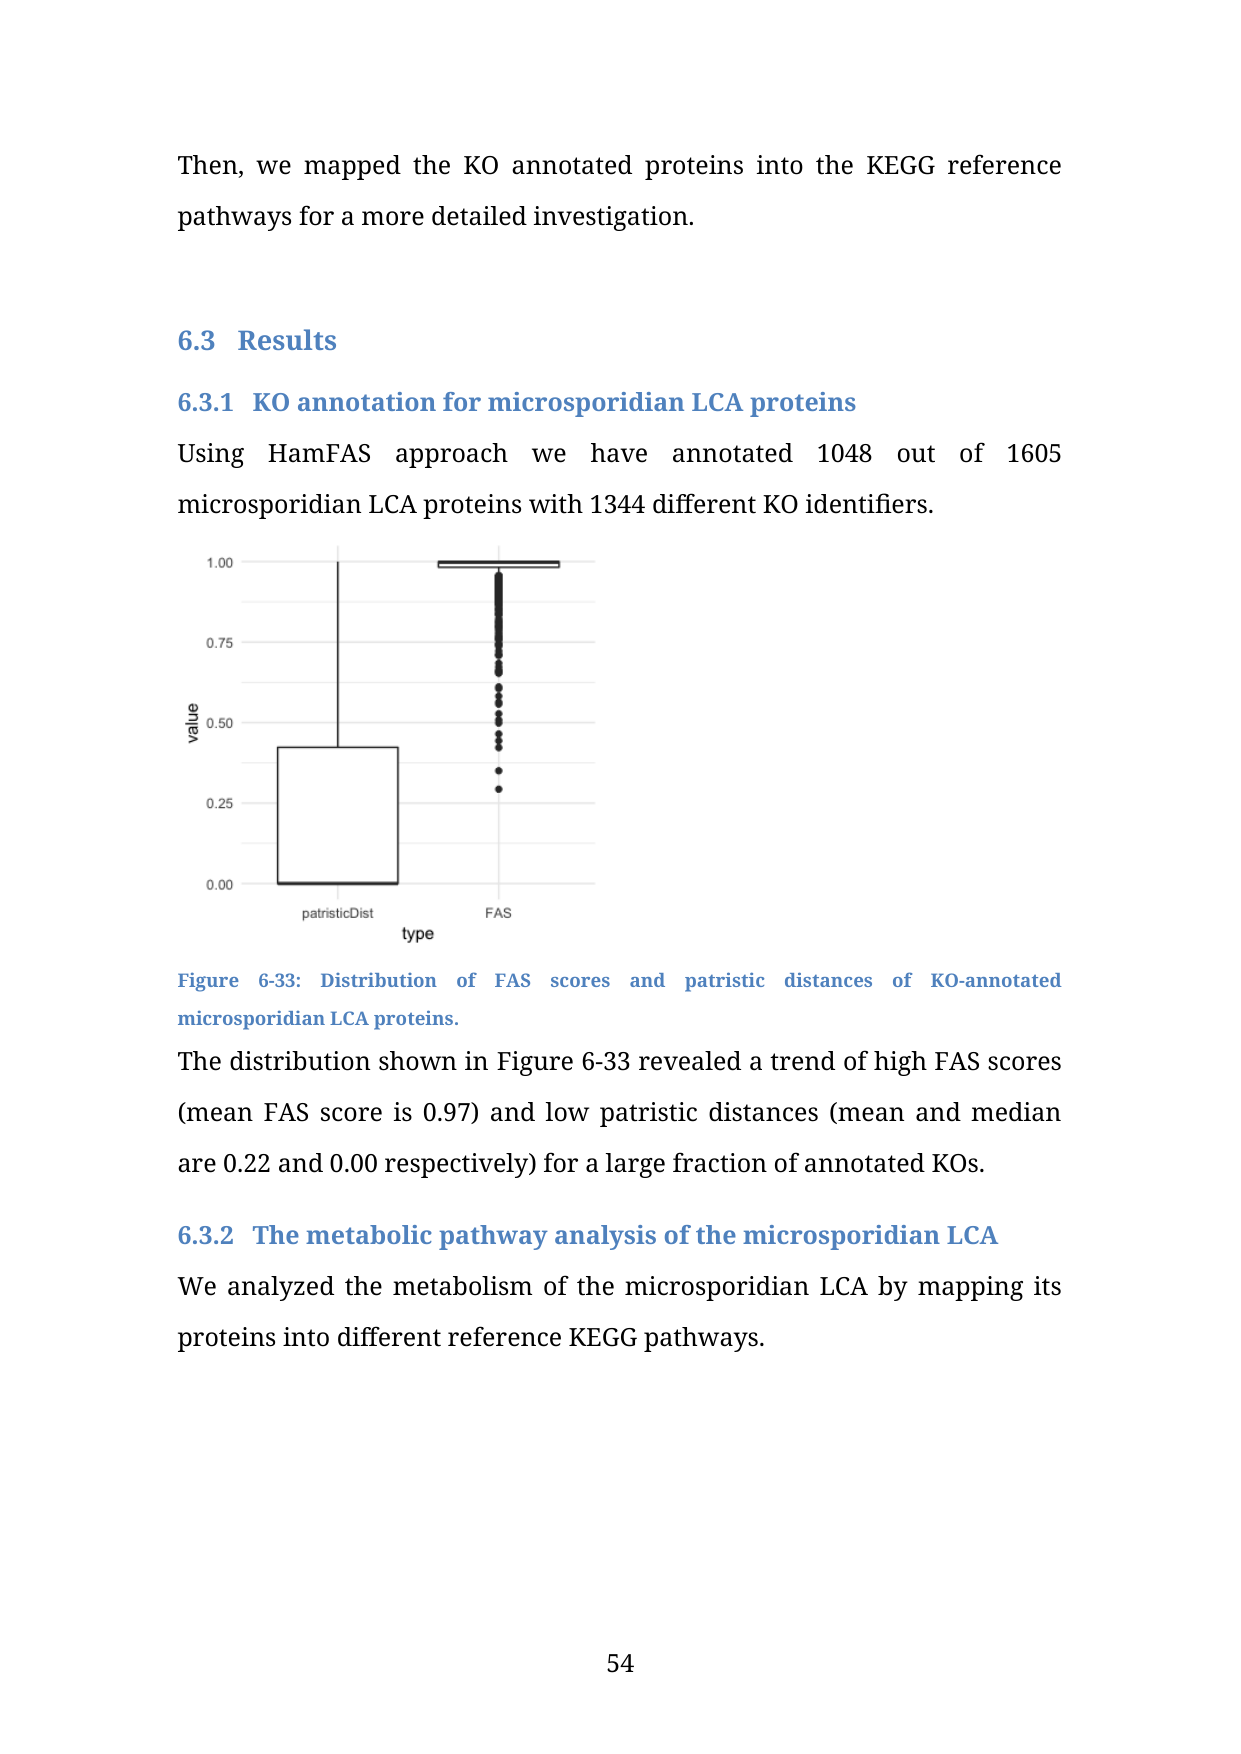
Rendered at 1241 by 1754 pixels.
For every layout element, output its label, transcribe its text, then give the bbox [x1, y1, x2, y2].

text Using HamFAS approach we have annotated 1048 out of 1605 microsporidian LCA proteins with 1344 different KO identifiers. [177, 436, 1063, 521]
text Then, we mapped the KO annotated proteins into the KEGG reference pathways for a more detailed investigation. [177, 148, 1063, 233]
subtitle KO annotation for microsporidian LCA proteins [177, 385, 1063, 419]
subtitle Results [177, 322, 1063, 358]
subtitle The metabolic pathway analysis of the microsporidian LCA [177, 1218, 1063, 1252]
text We analyzed the metabolism of the microsporidian LCA by mapping its proteins into different reference KEGG pathways. [177, 1269, 1063, 1354]
picture [177, 538, 604, 951]
